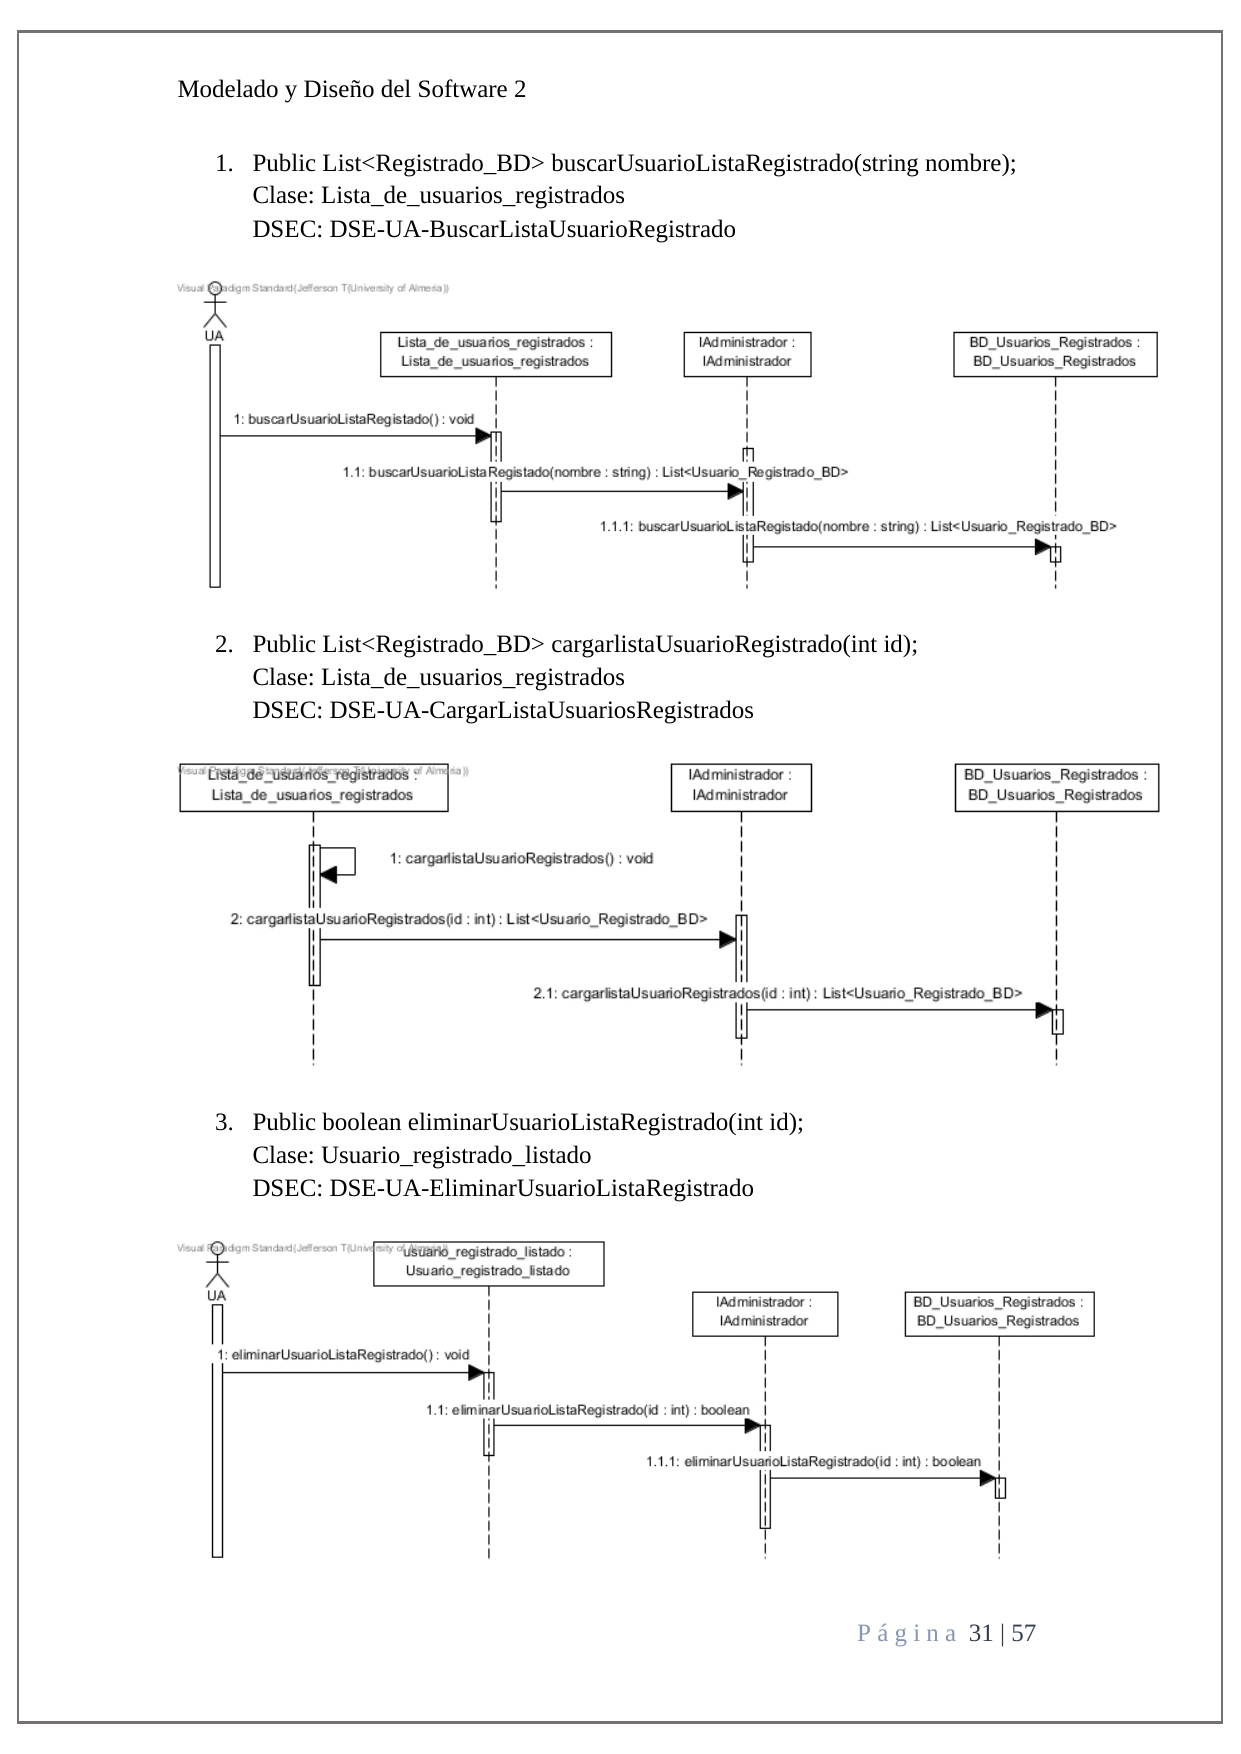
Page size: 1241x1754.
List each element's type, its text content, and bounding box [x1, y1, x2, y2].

list Clase: Lista_de_usuarios_registrados [252, 181, 1063, 209]
list Public boolean eliminarUsuarioListaRegistrado(int id); [215, 1107, 1063, 1136]
picture [177, 761, 1165, 1070]
list Public List<Registrado_BD> cargarlistaUsuarioRegistrado(int id); [215, 629, 1063, 658]
list Clase: Usuario_registrado_listado [252, 1140, 1063, 1169]
list DSEC: DSE-UA-EliminarUsuarioListaRegistrado [252, 1173, 1063, 1202]
list Clase: Lista_de_usuarios_registrados [252, 662, 1063, 691]
list DSEC: DSE-UA-CargarListaUsuariosRegistrados [252, 696, 1063, 724]
list DSEC: DSE-UA-BuscarListaUsuarioRegistrado [252, 214, 1063, 242]
list Public List<Registrado_BD> buscarUsuarioListaRegistrado(string nombre); [215, 148, 1063, 176]
picture [177, 1239, 1100, 1563]
picture [177, 279, 1163, 593]
